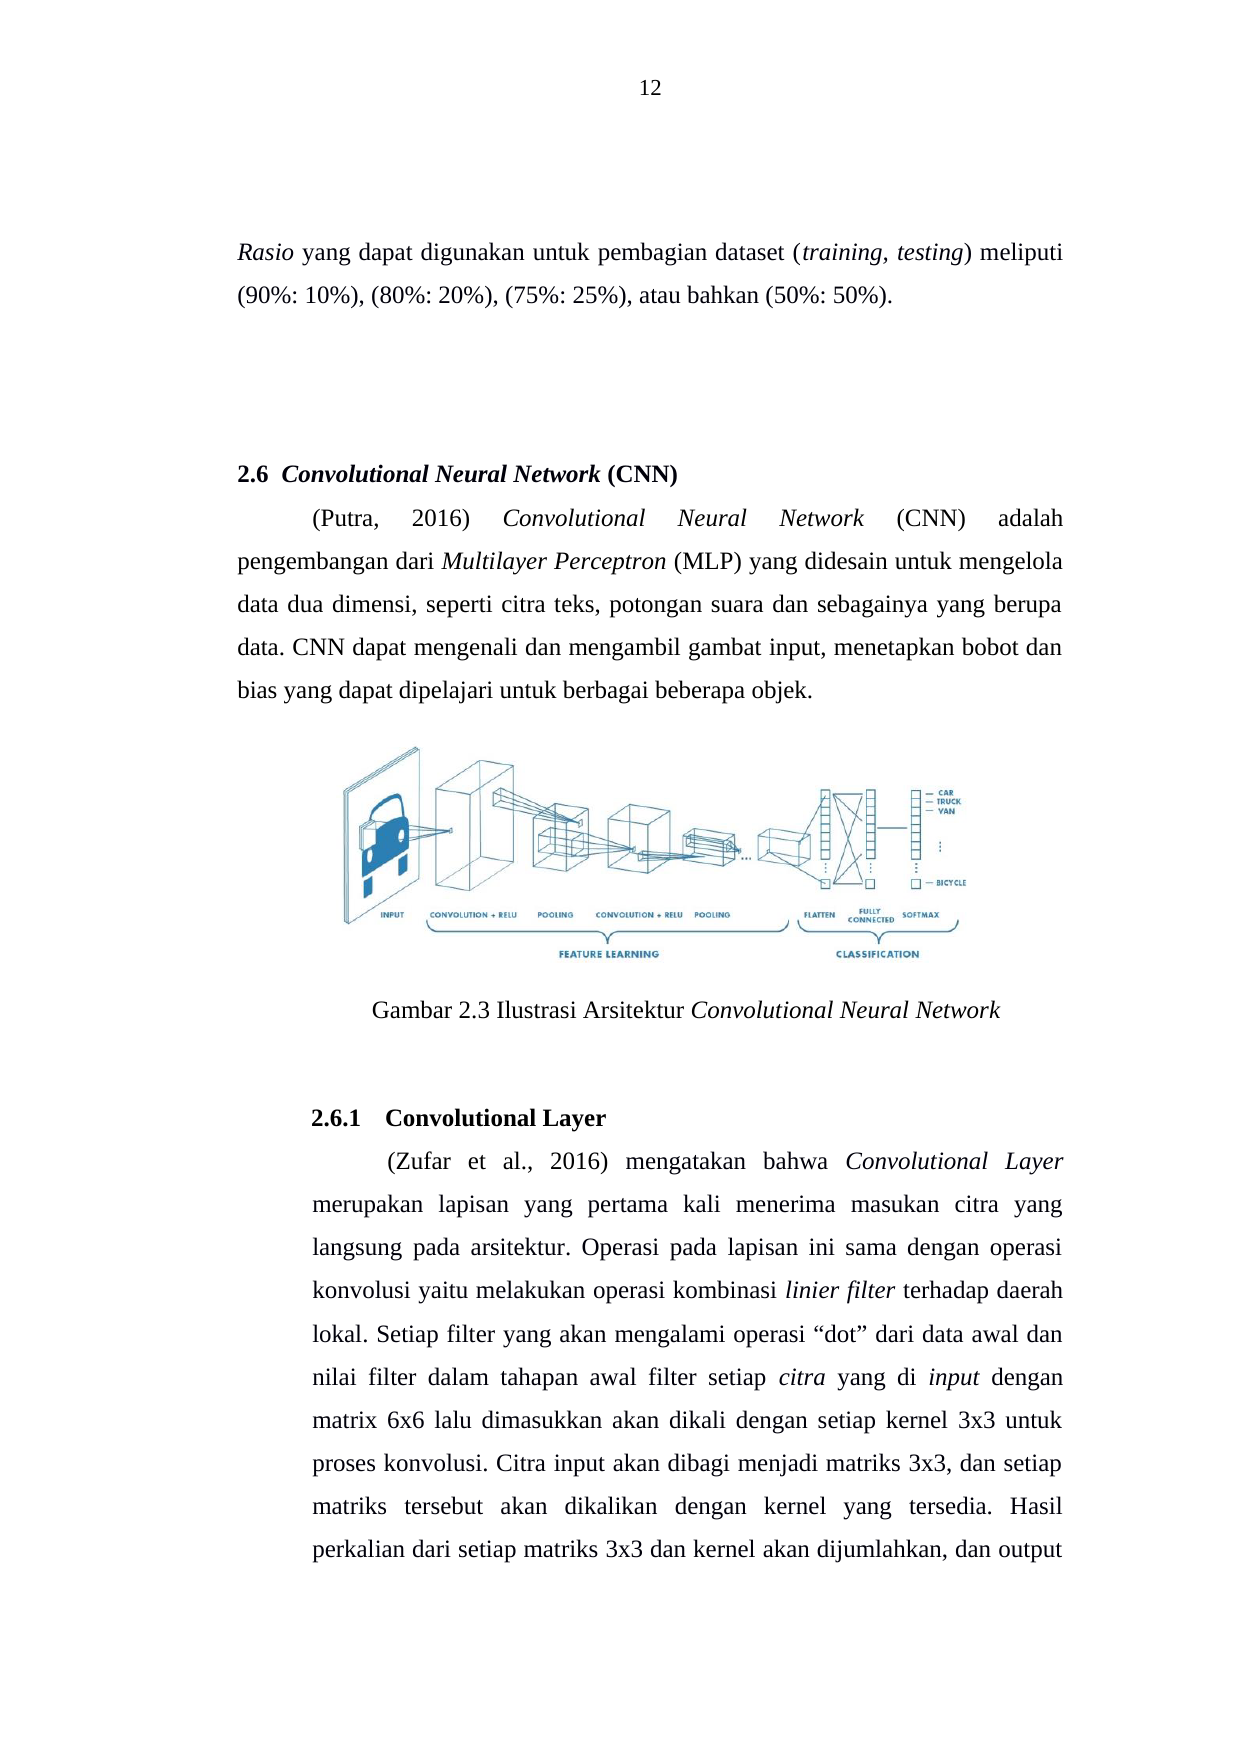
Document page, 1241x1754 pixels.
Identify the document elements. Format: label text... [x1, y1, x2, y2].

text Gambar 2.3 Ilustrasi Arsitektur Convolutional Neural Network [311, 996, 1063, 1024]
text Convolutional Neural Network (CNN) adalah pengembangan dari Multilayer Perceptron (MLP) yang didesain untuk mengelola data dua dimensi, seperti citra teks, potongan suara dan sebagainya yang berupa data. CNN dapat mengenali dan mengambil gambat input, menetapkan bobot dan bias yang dapat dipelajari untuk berbagai beberapa objek. [237, 503, 1063, 704]
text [237, 237, 1063, 309]
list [312, 1146, 1063, 1563]
subtitle 2.6 Convolutional Neural Network (CNN) [237, 459, 1063, 488]
subtitle 2.6.1 Convolutional Layer [311, 1103, 1063, 1132]
